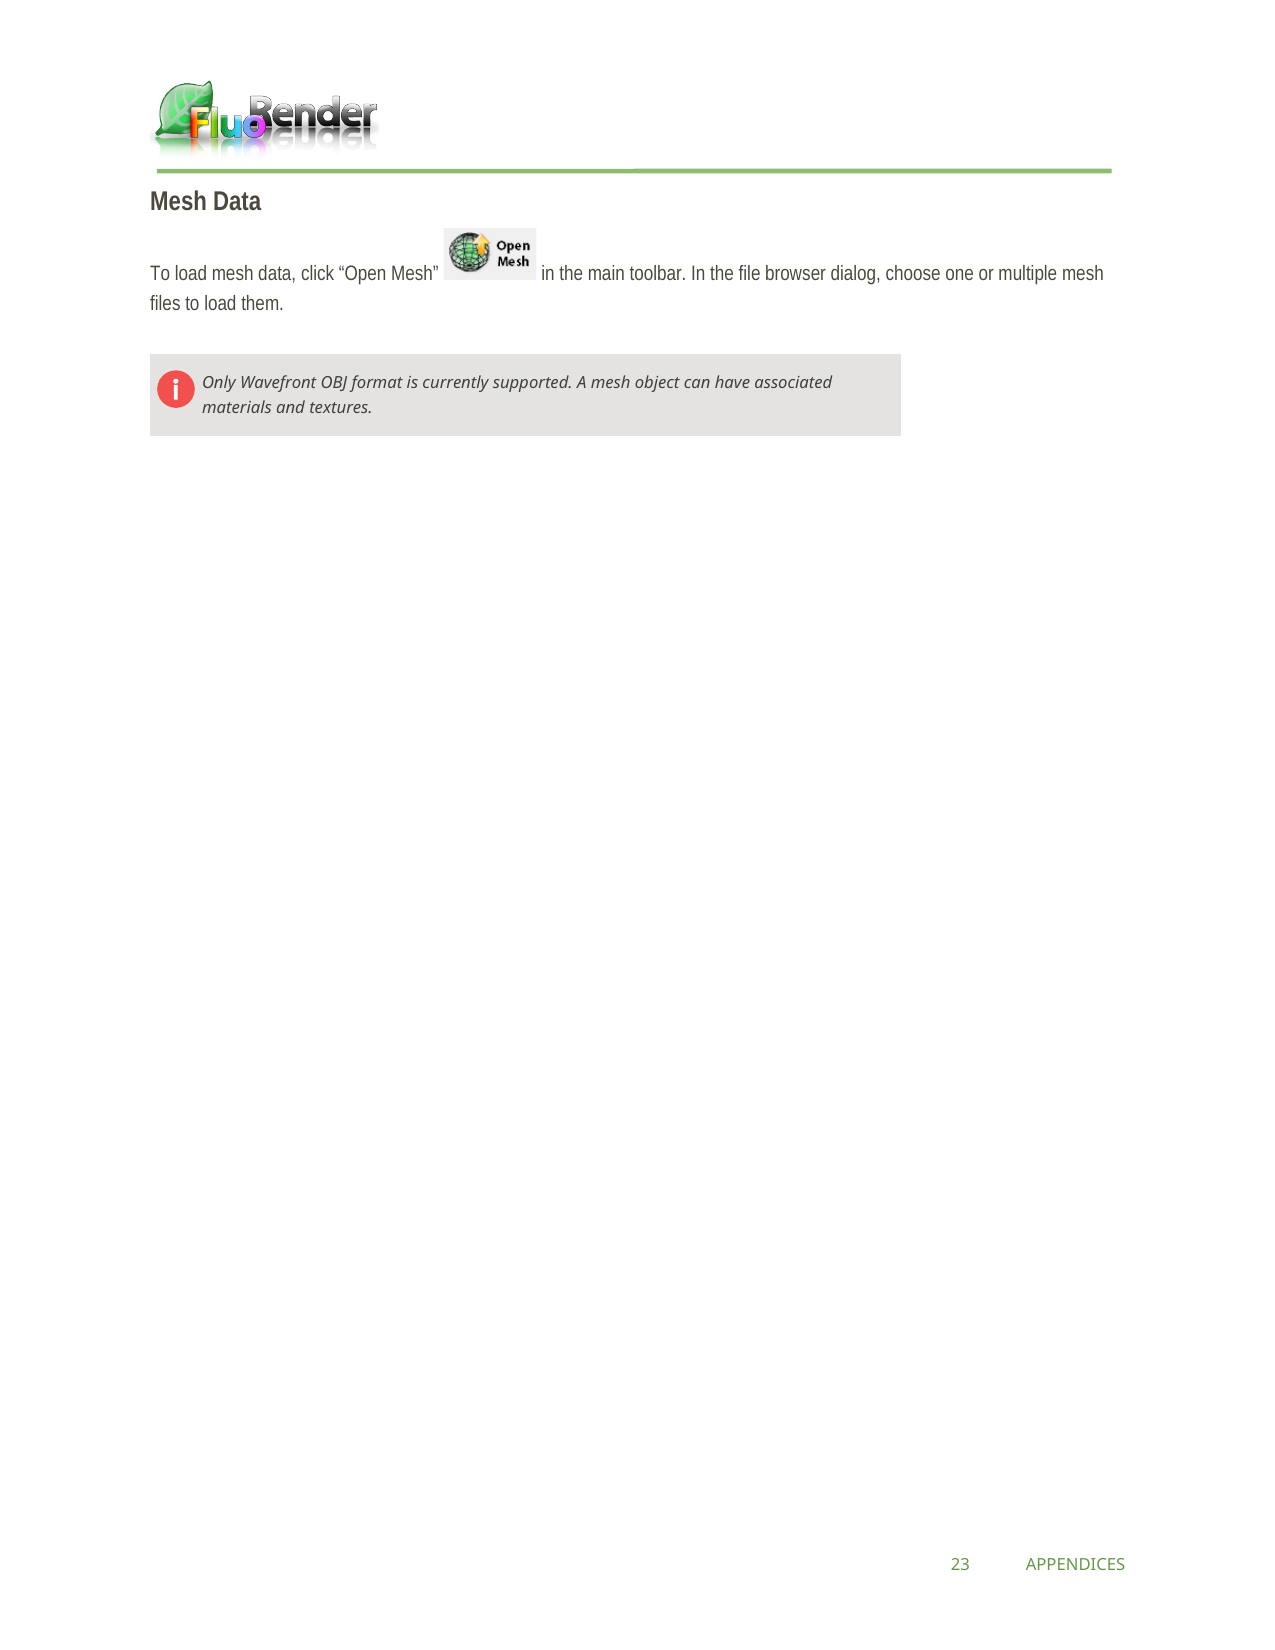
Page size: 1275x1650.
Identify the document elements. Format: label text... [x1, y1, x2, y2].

picture [150, 75, 379, 162]
picture [443, 228, 537, 280]
table_header [150, 354, 202, 436]
text To load mesh data, click “Open Mesh” in the main toolbar. In the file browser dialog, choose one or multiple mesh files to load them. [150, 229, 1125, 314]
subtitle Mesh Data [150, 185, 1125, 216]
table_header Only Wavefront OBJ format is currently supported. A mesh object can have associated materials and textures. [202, 354, 901, 436]
